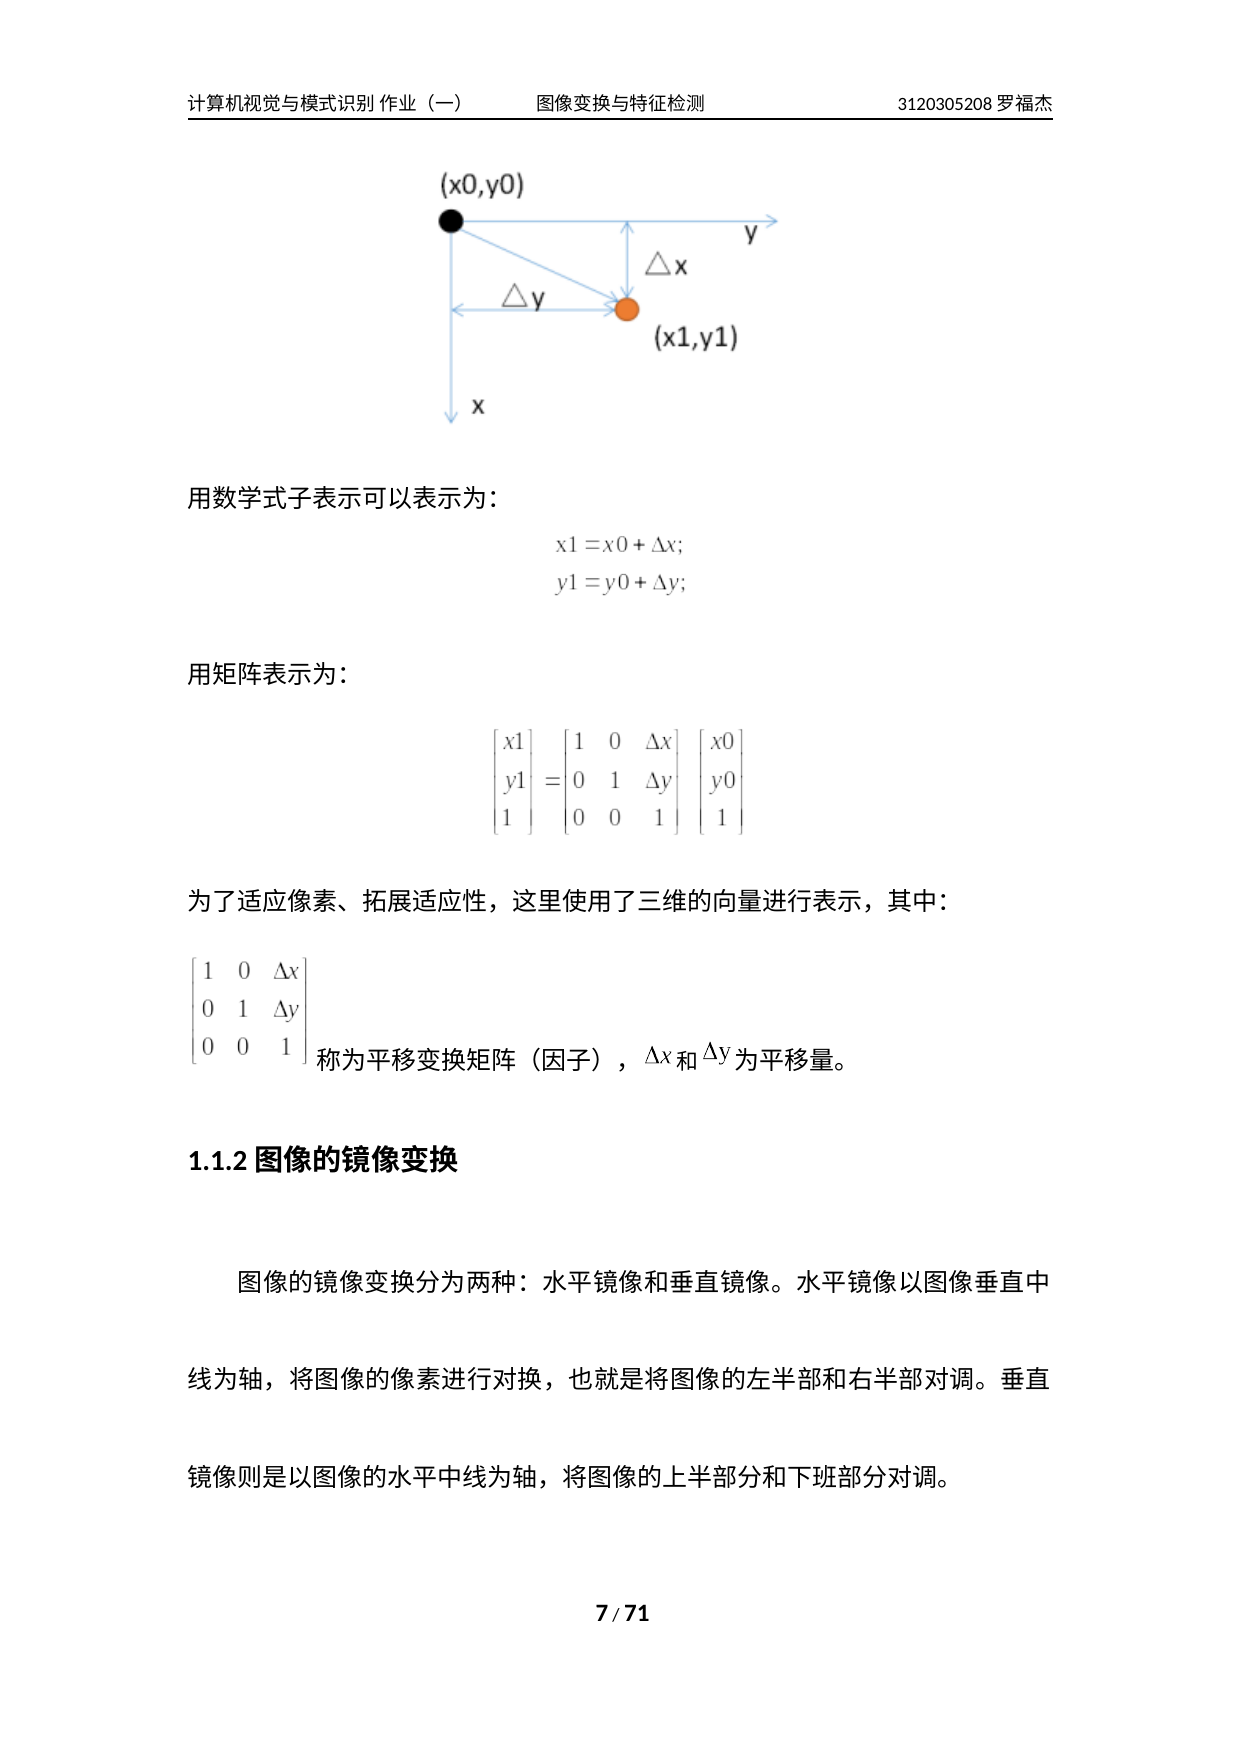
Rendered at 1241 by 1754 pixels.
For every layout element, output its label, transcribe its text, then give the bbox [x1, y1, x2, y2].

text 用数学式子表示可以表示为： [187, 464, 1053, 529]
text 图像的镜像变换分为两种：水平镜像和垂直镜像。水平镜像以图像垂直中线为轴，将图像的像素进行对换，也就是将图像的左半部和右半部对调。垂直镜像则是以图像的水平中线为轴，将图像的上半部分和下班部分对调。 [187, 1248, 1053, 1508]
text 用矩阵表示为： [187, 640, 1053, 705]
text 称为平移变换矩阵（因子），和为平移量。 [187, 950, 1053, 1080]
text 为了适应像素、拓展适应性，这里使用了三维的向量进行表示，其中： [187, 867, 1053, 932]
subtitle 1.1.2 图像的镜像变换 [187, 1125, 1053, 1190]
picture [431, 158, 809, 436]
